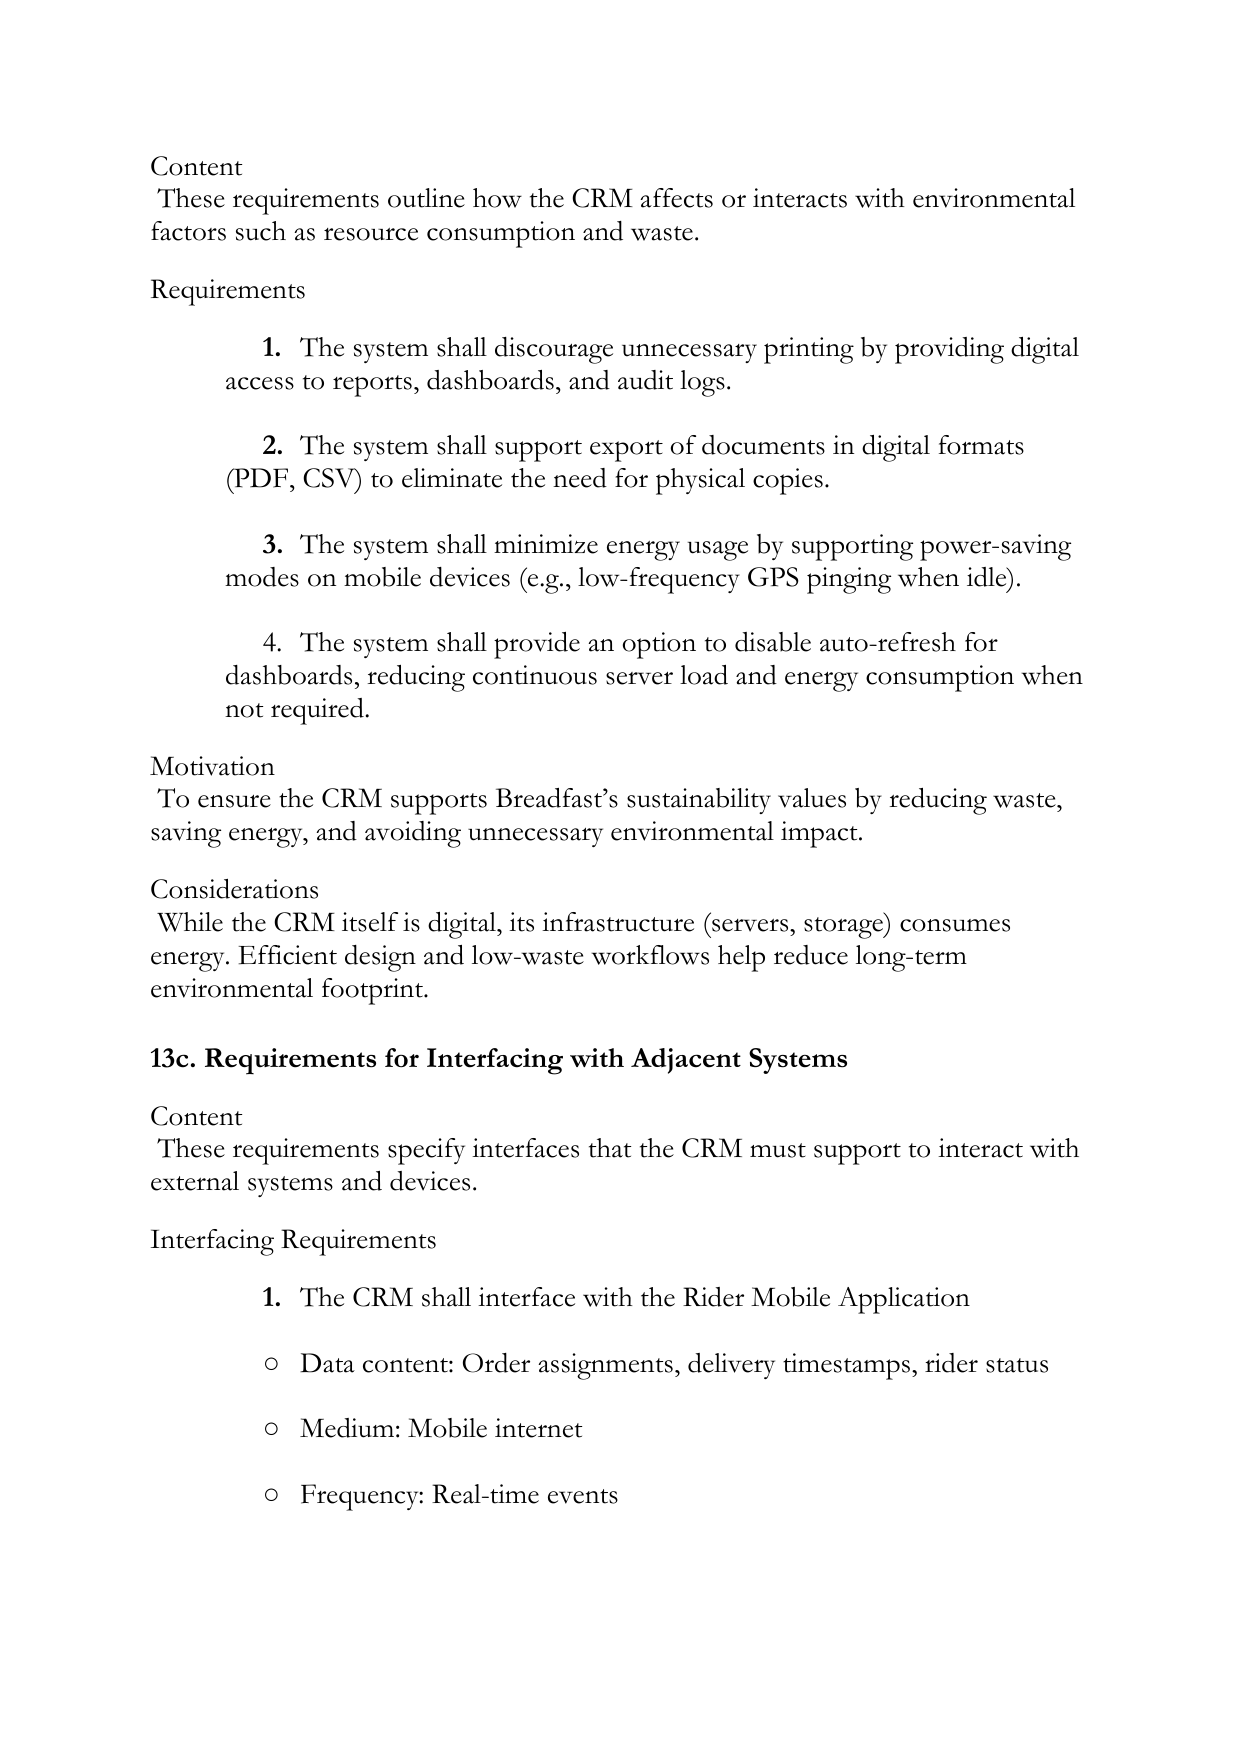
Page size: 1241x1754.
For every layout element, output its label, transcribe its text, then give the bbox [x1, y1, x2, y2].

subtitle Motivation To ensure the CRM supports Breadfast’s sustainability values by reducing waste, saving energy, and avoiding unnecessary environmental impact. [150, 750, 1090, 848]
subtitle Content These requirements outline how the CRM affects or interacts with environmental factors such as resource consumption and waste. [150, 150, 1090, 248]
subtitle Content These requirements specify interfaces that the CRM must support to interact with external systems and devices. [150, 1100, 1090, 1198]
subtitle Frequency: Real-time events [262, 1478, 1090, 1544]
subtitle 13c. Requirements for Interfacing with Adjacent Systems [150, 1042, 1090, 1075]
subtitle Data content: Order assignments, delivery timestamps, rider status [262, 1347, 1090, 1412]
subtitle The system shall minimize energy usage by supporting power-saving modes on mobile devices (e.g., low-frequency GPS pinging when idle). [225, 528, 1090, 627]
subtitle Interfacing Requirements [150, 1223, 1090, 1256]
subtitle Requirements [150, 273, 1090, 306]
subtitle Medium: Mobile internet [262, 1412, 1090, 1478]
subtitle The system shall support export of documents in digital formats (PDF, CSV) to eliminate the need for physical copies. [225, 430, 1090, 528]
subtitle The CRM shall interface with the Rider Mobile Application [225, 1281, 1090, 1347]
subtitle The system shall discourage unnecessary printing by providing digital access to reports, dashboards, and audit logs. [225, 331, 1090, 430]
subtitle The system shall provide an option to disable auto-refresh for dashboards, reducing continuous server load and energy consumption when not required. [225, 627, 1090, 725]
subtitle Considerations While the CRM itself is digital, its infrastructure (servers, storage) consumes energy. Efficient design and low-waste workflows help reduce long-term environmental footprint. [150, 873, 1090, 1005]
